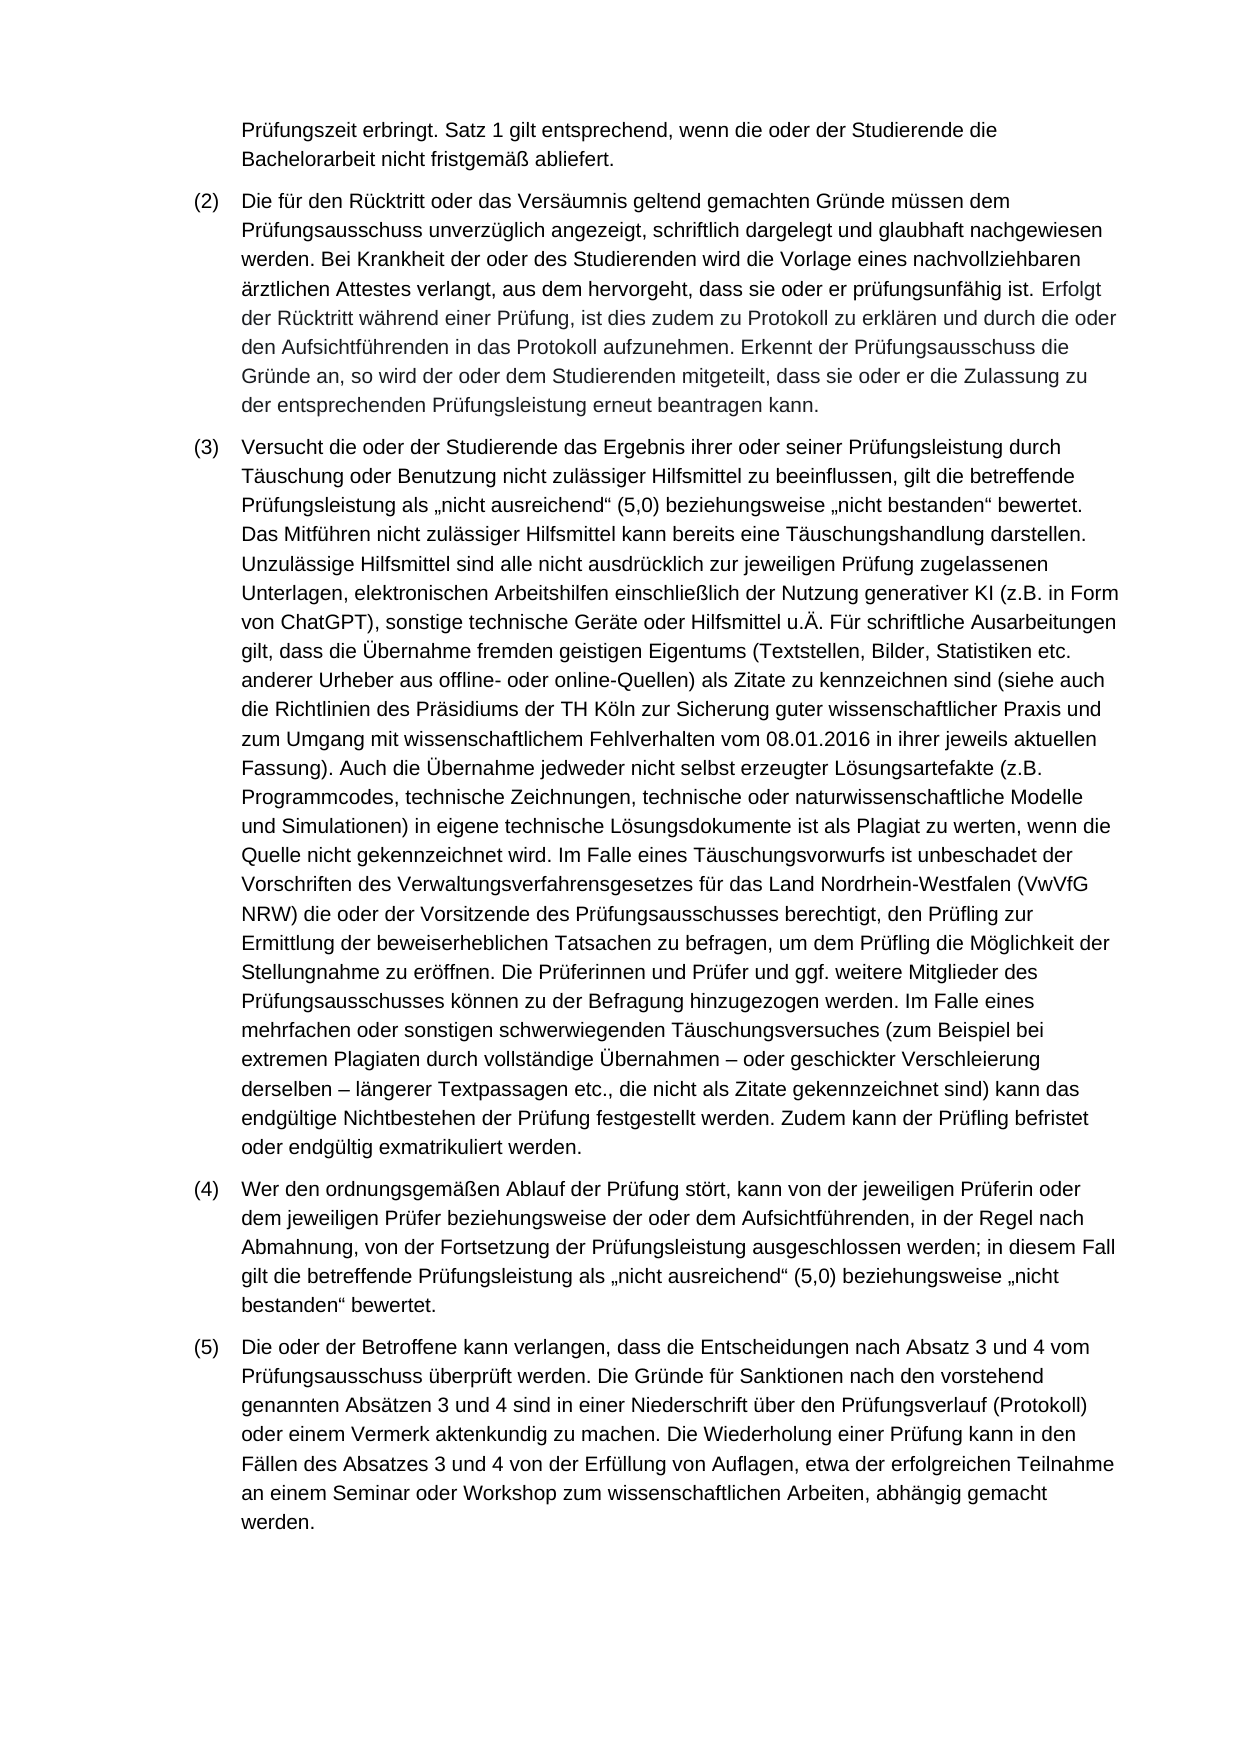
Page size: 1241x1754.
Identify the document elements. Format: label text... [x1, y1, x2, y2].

list Die für den Rücktritt oder das Versäumnis geltend gemachten Gründe müssen dem Prüfungsausschuss unverzüglich angezeigt, schriftlich dargelegt und glaubhaft nachgewiesen werden. Bei Krankheit der oder des Studierenden wird die Vorlage eines nachvollziehbaren ärztlichen Attestes verlangt, aus dem hervorgeht, dass sie oder er prüfungsunfähig ist. Erfolgt der Rücktritt während einer Prüfung, ist dies zudem zu Protokoll zu erklären und durch die oder den Aufsichtführenden in das Protokoll aufzunehmen. Erkennt der Prüfungsausschuss die Gründe an, so wird der oder dem Studierenden mitgeteilt, dass sie oder er die Zulassung zu der entsprechenden Prüfungsleistung erneut beantragen kann. [194, 189, 1124, 417]
list Wer den ordnungsgemäßen Ablauf der Prüfung stört, kann von der jeweiligen Prüferin oder dem jeweiligen Prüfer beziehungsweise der oder dem Aufsichtführenden, in der Regel nach Abmahnung, von der Fortsetzung der Prüfungsleistung ausgeschlossen werden; in diesem Fall gilt die betreffende Prüfungsleistung als „nicht ausreichend“ (5,0) beziehungsweise „nicht bestanden“ bewertet. [194, 1176, 1124, 1317]
list Versucht die oder der Studierende das Ergebnis ihrer oder seiner Prüfungsleistung durch Täuschung oder Benutzung nicht zulässiger Hilfsmittel zu beeinflussen, gilt die betreffende Prüfungsleistung als „nicht ausreichend“ (5,0) beziehungsweise „nicht bestanden“ bewertet. Das Mitführen nicht zulässiger Hilfsmittel kann bereits eine Täuschungshandlung darstellen. Unzulässige Hilfsmittel sind alle nicht ausdrücklich zur jeweiligen Prüfung zugelassenen Unterlagen, elektronischen Arbeitshilfen einschließlich der Nutzung generativer KI (z.B. in Form von ChatGPT), sonstige technische Geräte oder Hilfsmittel u.Ä. Für schriftliche Ausarbeitungen gilt, dass die Übernahme fremden geistigen Eigentums (Textstellen, Bilder, Statistiken etc. anderer Urheber aus offline- oder online-Quellen) als Zitate zu kennzeichnen sind (siehe auch die Richtlinien des Präsidiums der TH Köln zur Sicherung guter wissenschaftlicher Praxis und zum Umgang mit wissenschaftlichem Fehlverhalten vom 08.01.2016 in ihrer jeweils aktuellen Fassung). Auch die Übernahme jedweder nicht selbst erzeugter Lösungsartefakte (z.B. Programmcodes, technische Zeichnungen, technische oder naturwissenschaftliche Modelle und Simulationen) in eigene technische Lösungsdokumente ist als Plagiat zu werten, wenn die Quelle nicht gekennzeichnet wird. Im Falle eines Täuschungsvorwurfs ist unbeschadet der Vorschriften des Verwaltungsverfahrensgesetzes für das Land Nordrhein-Westfalen (VwVfG NRW) die oder der Vorsitzende des Prüfungsausschusses berechtigt, den Prüfling zur Ermittlung der beweiserheblichen Tatsachen zu befragen, um dem Prüfling die Möglichkeit der Stellungnahme zu eröffnen. Die Prüferinnen und Prüfer und ggf. weitere Mitglieder des Prüfungsausschusses können zu der Befragung hinzugezogen werden. Im Falle eines mehrfachen oder sonstigen schwerwiegenden Täuschungsversuches (zum Beispiel bei extremen Plagiaten durch vollständige Übernahmen – oder geschickter Verschleierung derselben – längerer Textpassagen etc., die nicht als Zitate gekennzeichnet sind) kann das endgültige Nichtbestehen der Prüfung festgestellt werden. Zudem kann der Prüfling befristet oder endgültig exmatrikuliert werden. [194, 435, 1124, 1159]
list Die oder der Betroffene kann verlangen, dass die Entscheidungen nach Absatz 3 und 4 vom Prüfungsausschuss überprüft werden. Die Gründe für Sanktionen nach den vorstehend genannten Absätzen 3 und 4 sind in einer Niederschrift über den Prüfungsverlauf (Protokoll) oder einem Vermerk aktenkundig zu machen. Die Wiederholung einer Prüfung kann in den Fällen des Absatzes 3 und 4 von der Erfüllung von Auflagen, etwa der erfolgreichen Teilnahme an einem Seminar oder Workshop zum wissenschaftlichen Arbeiten, abhängig gemacht werden. [194, 1335, 1124, 1534]
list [194, 118, 1124, 171]
